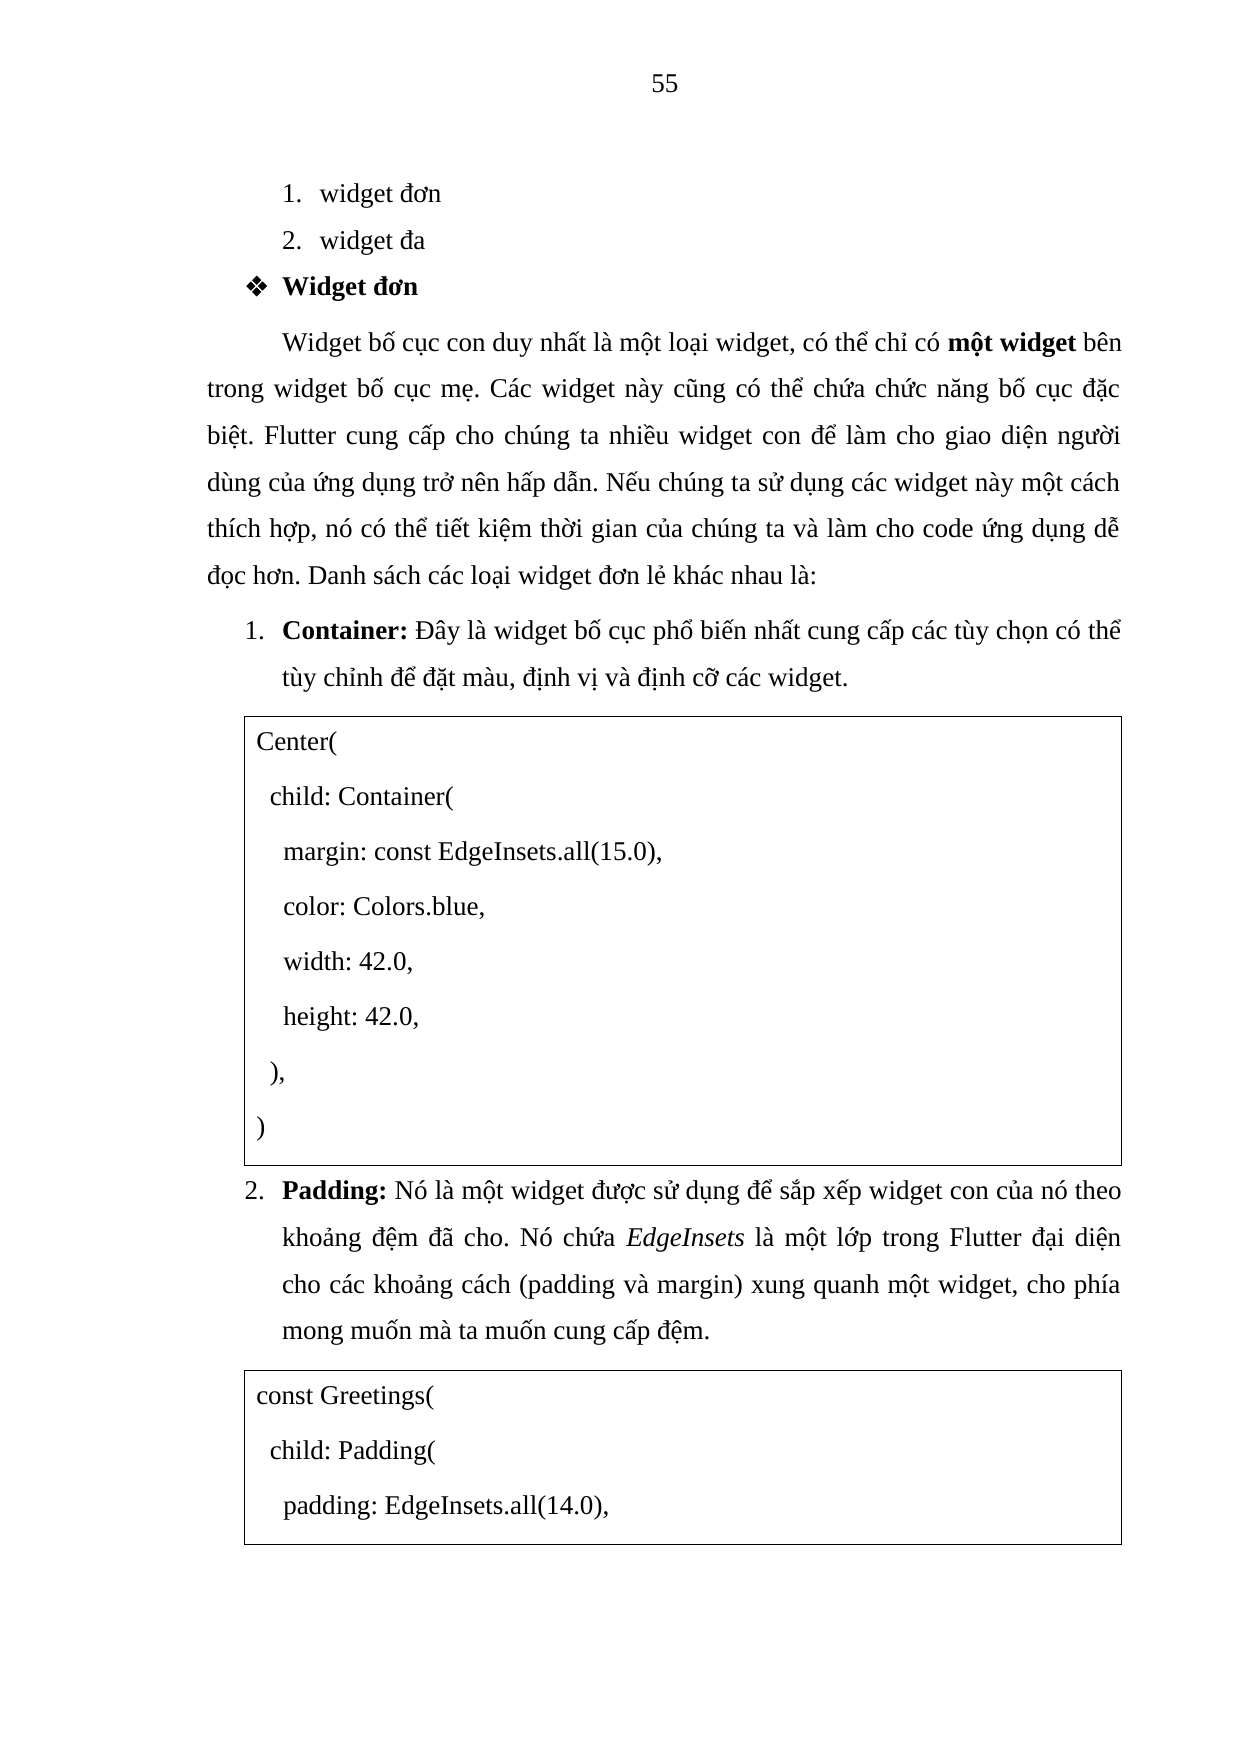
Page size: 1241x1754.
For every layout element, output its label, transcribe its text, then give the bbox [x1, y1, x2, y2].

text Widget bố cục con duy nhất là một loại widget, có thể chỉ có một widget bên trong widget bố cục mẹ. Các widget này cũng có thể chứa chức năng bố cục đặc biệt. Flutter cung cấp cho chúng ta nhiều widget con để làm cho giao diện người dùng của ứng dụng trở nên hấp dẫn. Nếu chúng ta sử dụng các widget này một cách thích hợp, nó có thể tiết kiệm thời gian của chúng ta và làm cho code ứng dụng dễ đọc hơn. Danh sách các loại widget đơn lẻ khác nhau là: [207, 326, 1122, 590]
table_header Center( child: Container( margin: const EdgeInsets.all(15.0), color: Colors.blue, width: 42.0, height: 42.0, ), ) [245, 717, 1121, 1165]
list Container: Đây là widget bố cục phổ biến nhất cung cấp các tùy chọn có thể tùy chỉnh để đặt màu, định vị và định cỡ các widget. [244, 614, 1122, 692]
list Widget đơn [244, 271, 1122, 302]
list widget đơn [282, 177, 1122, 208]
list Padding: Nó là một widget được sử dụng để sắp xếp widget con của nó theo khoảng đệm đã cho. Nó chứa EdgeInsets là một lớp trong Flutter đại diện cho các khoảng cách (padding và margin) xung quanh một widget, cho phía mong muốn mà ta muốn cung cấp đệm. [244, 1174, 1122, 1346]
list widget đa [282, 224, 1122, 255]
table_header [245, 1371, 1121, 1544]
